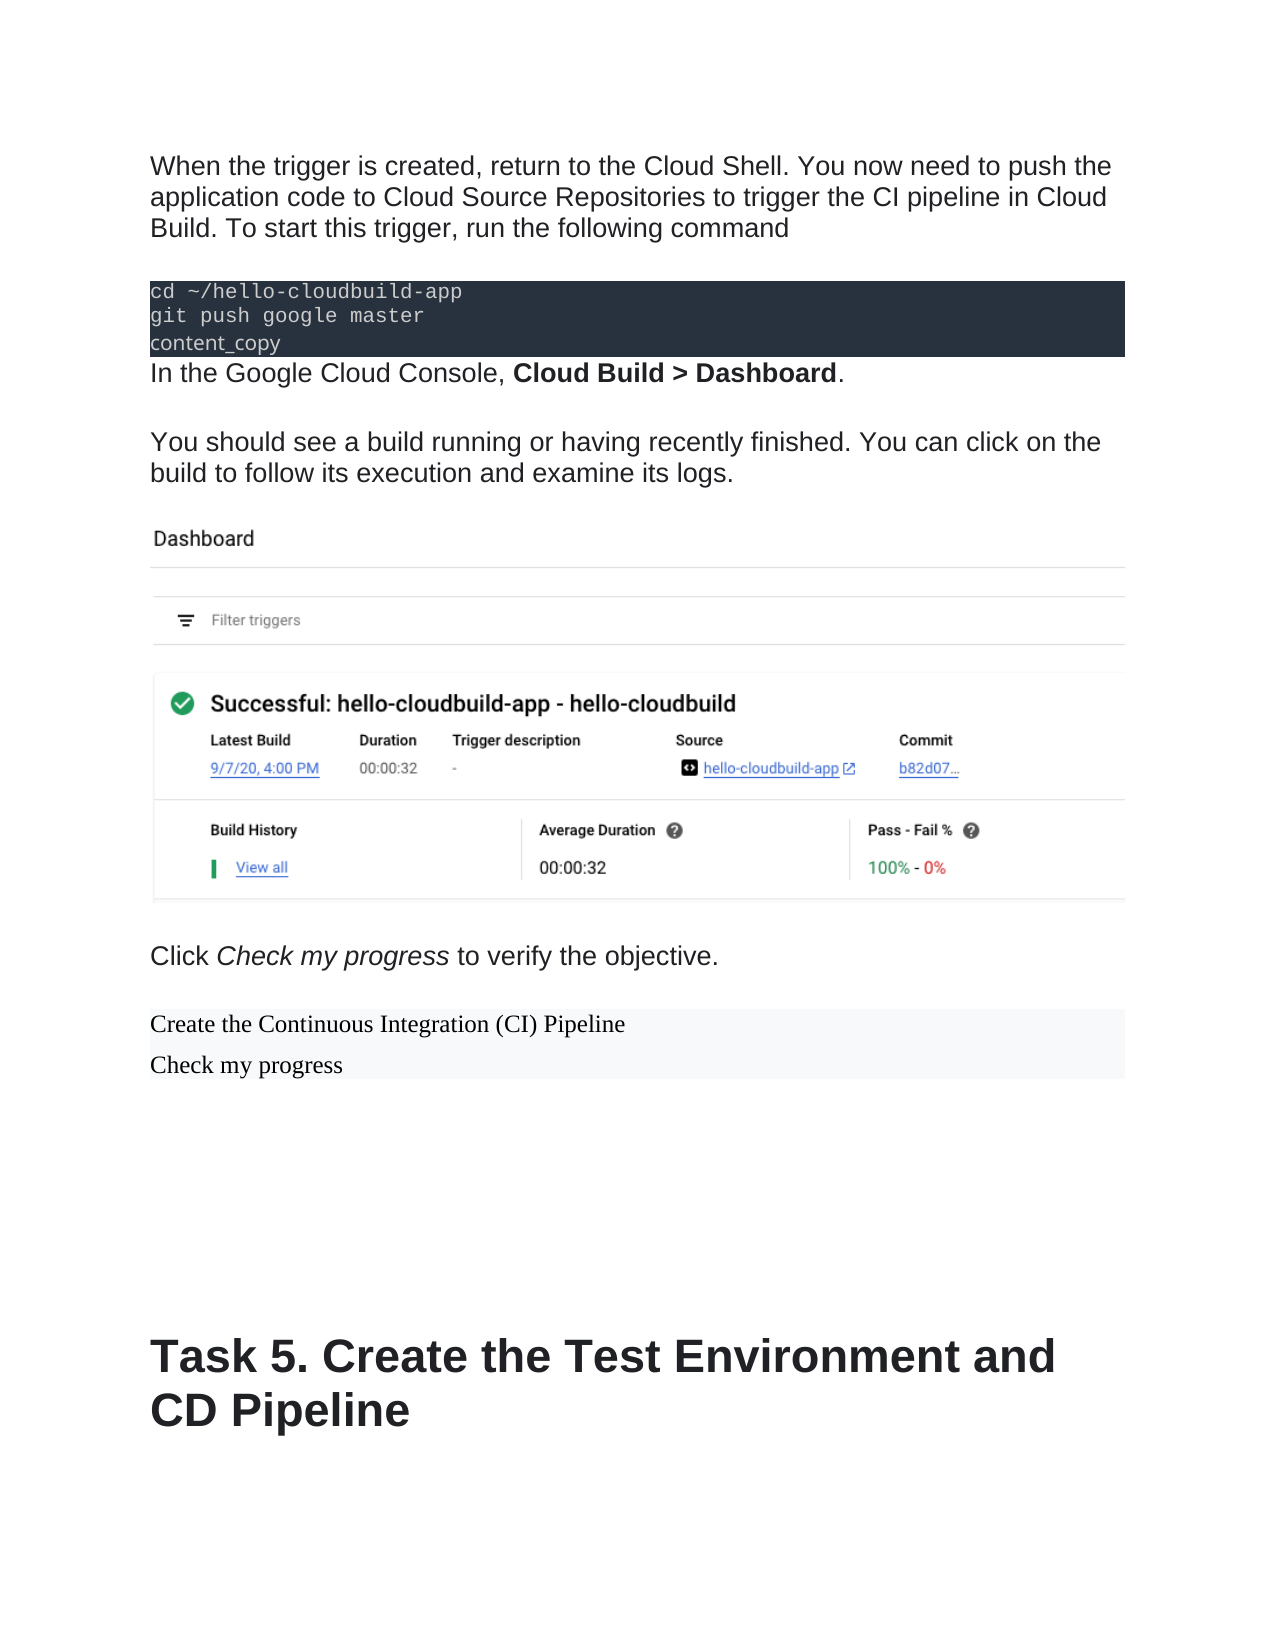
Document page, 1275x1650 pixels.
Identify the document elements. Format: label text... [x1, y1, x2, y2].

text git push google master [150, 305, 1125, 328]
text Task 5. Create the Test Environment and CD Pipeline [150, 1329, 1125, 1437]
text When the trigger is created, return to the Cloud Shell. You now need to push the application code to Cloud Source Repositories to trigger the CI pipeline in Cloud Build. To start this trigger, run the following command [150, 150, 1125, 244]
text You should see a build running or having recently finished. You can click on the build to follow its execution and examine its logs. [150, 426, 1125, 488]
text cd ~/hello-cloudbuild-app [150, 281, 1125, 305]
text Click Check my progress to verify the objective. [150, 940, 1125, 971]
text Check my progress [150, 1050, 1125, 1079]
text In the Google Cloud Console, Cloud Build > Dashboard. [150, 357, 1125, 388]
text content_copy [150, 328, 1125, 357]
text Create the Continuous Integration (CI) Pipeline [150, 1009, 1125, 1037]
picture [150, 525, 1125, 903]
